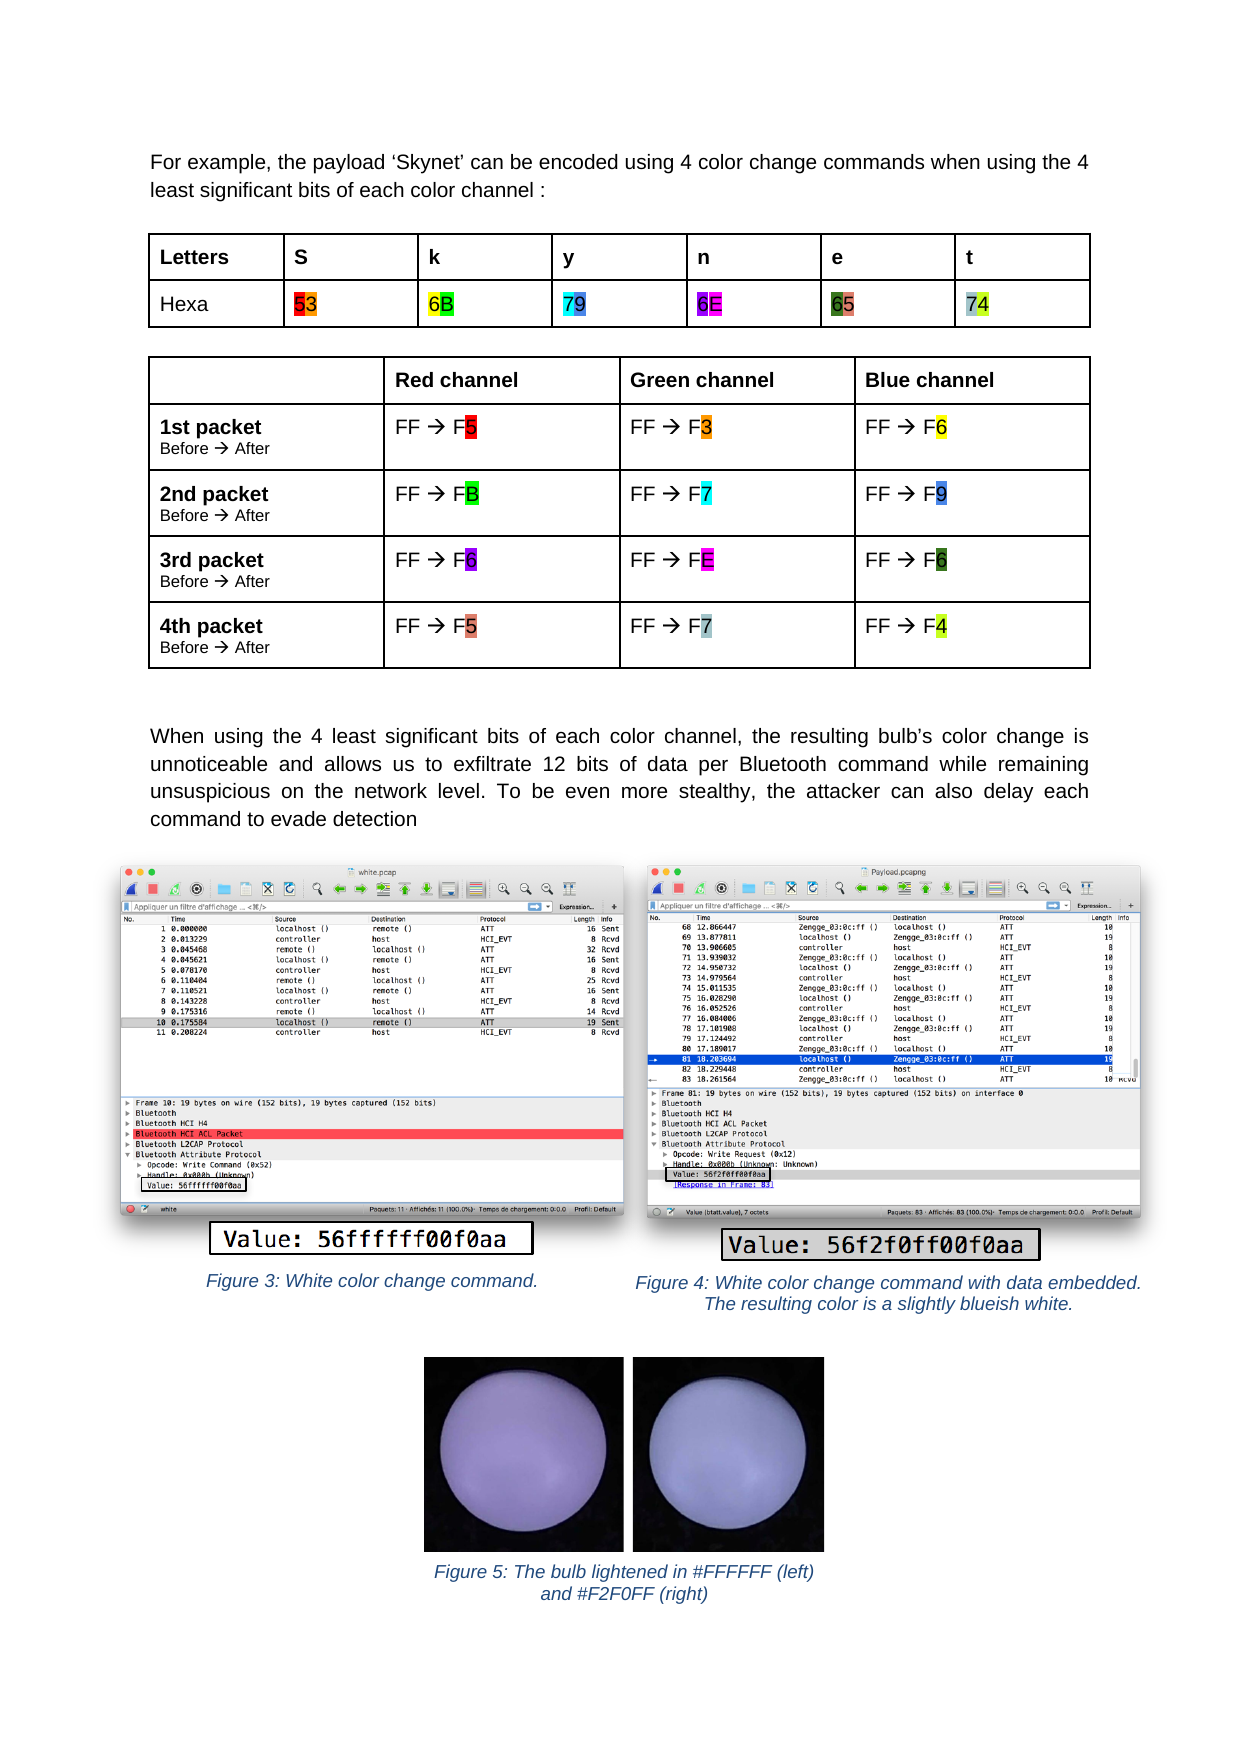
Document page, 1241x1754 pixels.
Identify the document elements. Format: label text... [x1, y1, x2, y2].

table_cell 4th packet Before After [150, 603, 383, 667]
table_header t [956, 235, 1089, 279]
table_cell FF F3 [621, 405, 854, 469]
table_cell FF F5 [385, 405, 619, 469]
table_header e [822, 235, 954, 279]
table_cell 2nd packet Before After [150, 471, 383, 535]
table_header Letters [150, 235, 283, 279]
table_cell 6B [419, 281, 551, 326]
table_cell FF F9 [856, 471, 1089, 535]
picture [424, 1357, 624, 1552]
table_cell 53 [285, 281, 417, 326]
table_header y [553, 235, 686, 279]
table_cell FF F7 [621, 603, 854, 667]
table_cell 79 [553, 281, 686, 326]
table_header Blue channel [856, 358, 1089, 403]
table_cell FF F4 [856, 603, 1089, 667]
table_header k [419, 235, 551, 279]
table_cell 65 [822, 281, 954, 326]
table_cell FF F6 [856, 537, 1089, 601]
table_cell FF F6 [856, 405, 1089, 469]
table_header n [688, 235, 820, 279]
text When using the 4 least significant bits of each color channel, the resulting bulb’s color change is unnoticeable and allows us to exfiltrate 12 bits of data per Bluetooth command while remaining unsuspicious on the network level. To be even more stealthy, the attacker can also delay each command to evade detection [150, 724, 1090, 831]
table_cell FF F5 [385, 603, 619, 667]
table_cell 1st packet Before After [150, 405, 383, 469]
table_cell 6E [688, 281, 820, 326]
picture [632, 1357, 825, 1552]
picture [88, 847, 1172, 1263]
table_cell FF F7 [621, 471, 854, 535]
table_cell 74 [956, 281, 1089, 326]
table_cell Hexa [150, 281, 283, 326]
table_header Red channel [385, 358, 619, 403]
table_cell FF F6 [385, 537, 619, 601]
table_cell FF FB [385, 471, 619, 535]
table_cell FF FE [621, 537, 854, 601]
table_header Green channel [621, 358, 854, 403]
table_header [150, 358, 383, 403]
table_cell 3rd packet Before After [150, 537, 383, 601]
table_header S [285, 235, 417, 279]
text For example, the payload ‘Skynet’ can be encoded using 4 color change commands when using the 4 least significant bits of each color channel : [150, 150, 1090, 201]
